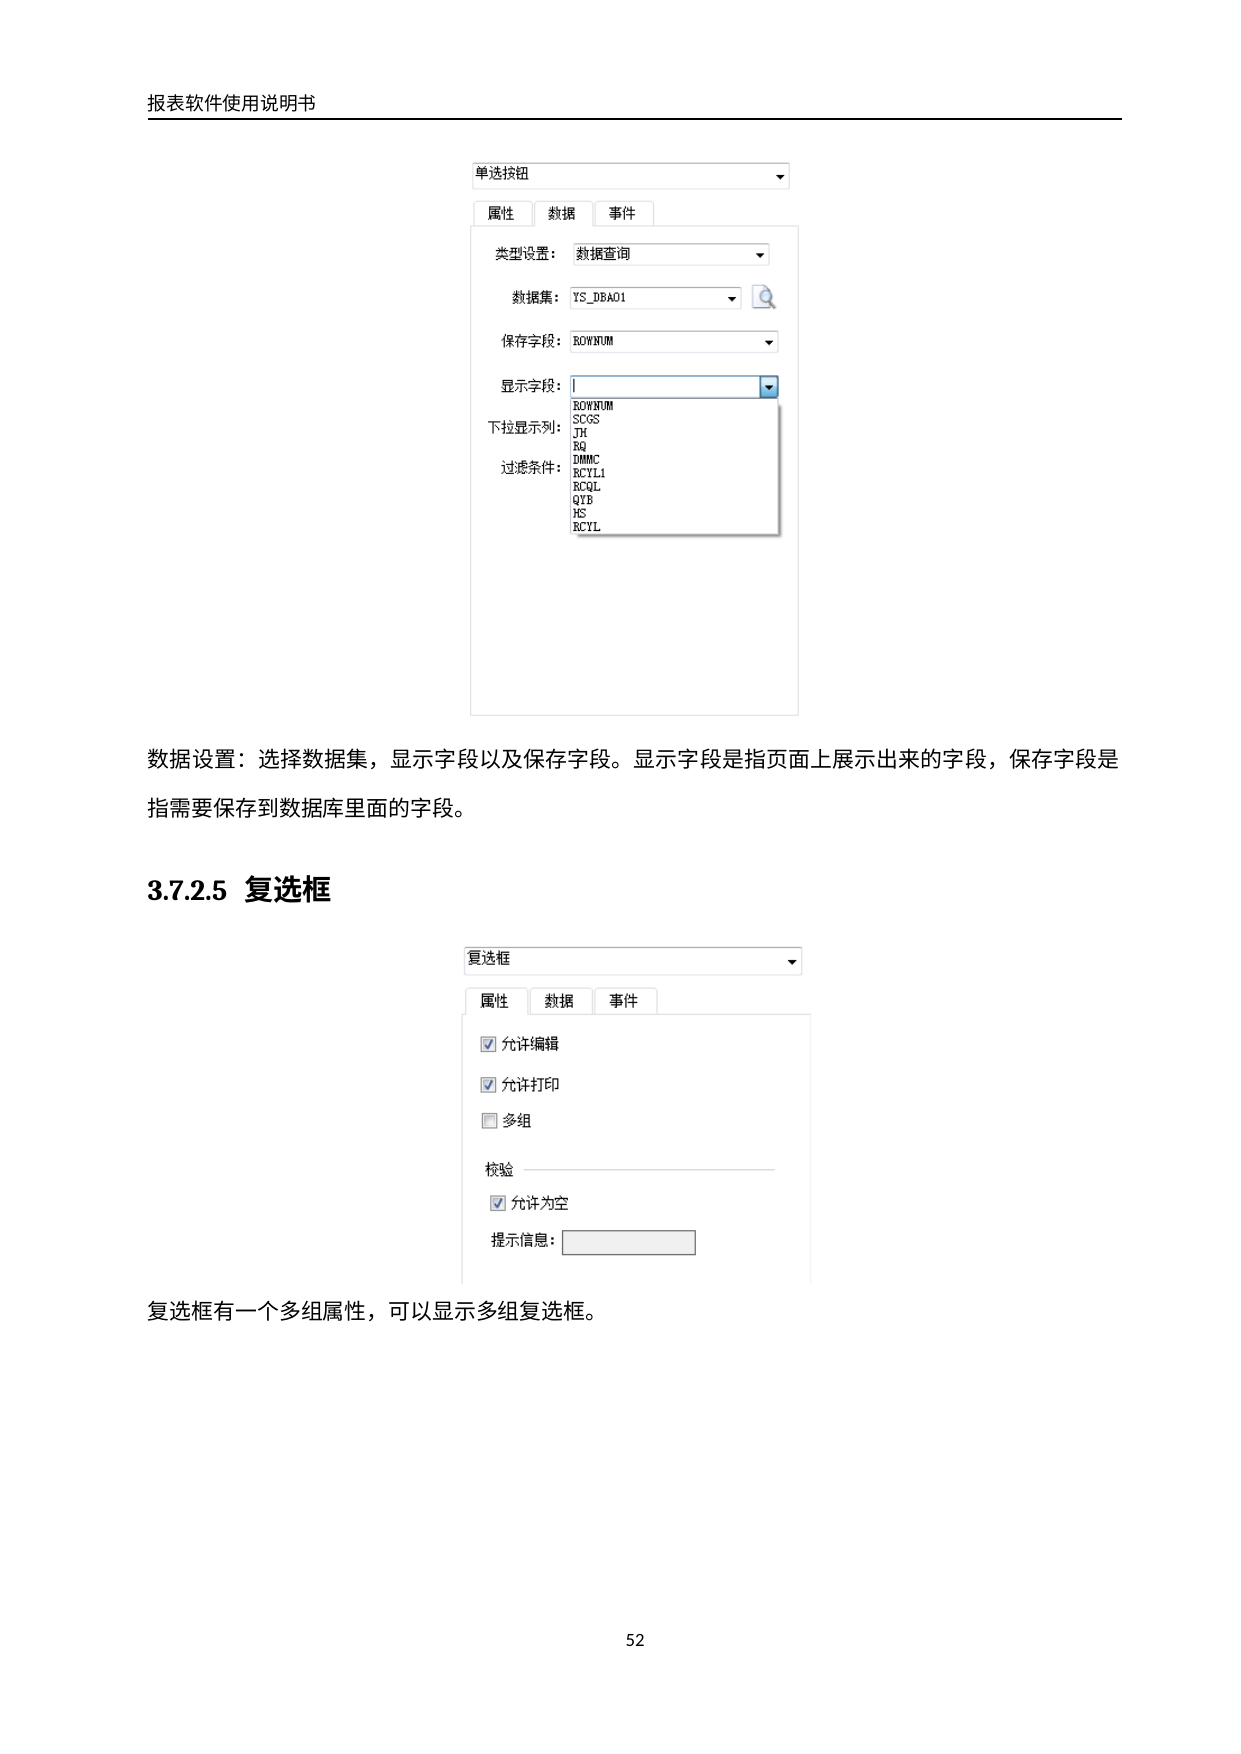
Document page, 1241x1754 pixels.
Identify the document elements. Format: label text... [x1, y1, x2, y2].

picture [469, 156, 800, 717]
subtitle 复选框 [148, 855, 1122, 920]
text 数据设置：选择数据集，显示字段以及保存字段。显示字段是指页面上展示出来的字段，保存字段是指需要保存到数据库里面的字段。 [148, 741, 1122, 823]
picture [458, 936, 812, 1284]
text 复选框有一个多组属性，可以显示多组复选框。 [148, 1293, 1122, 1326]
